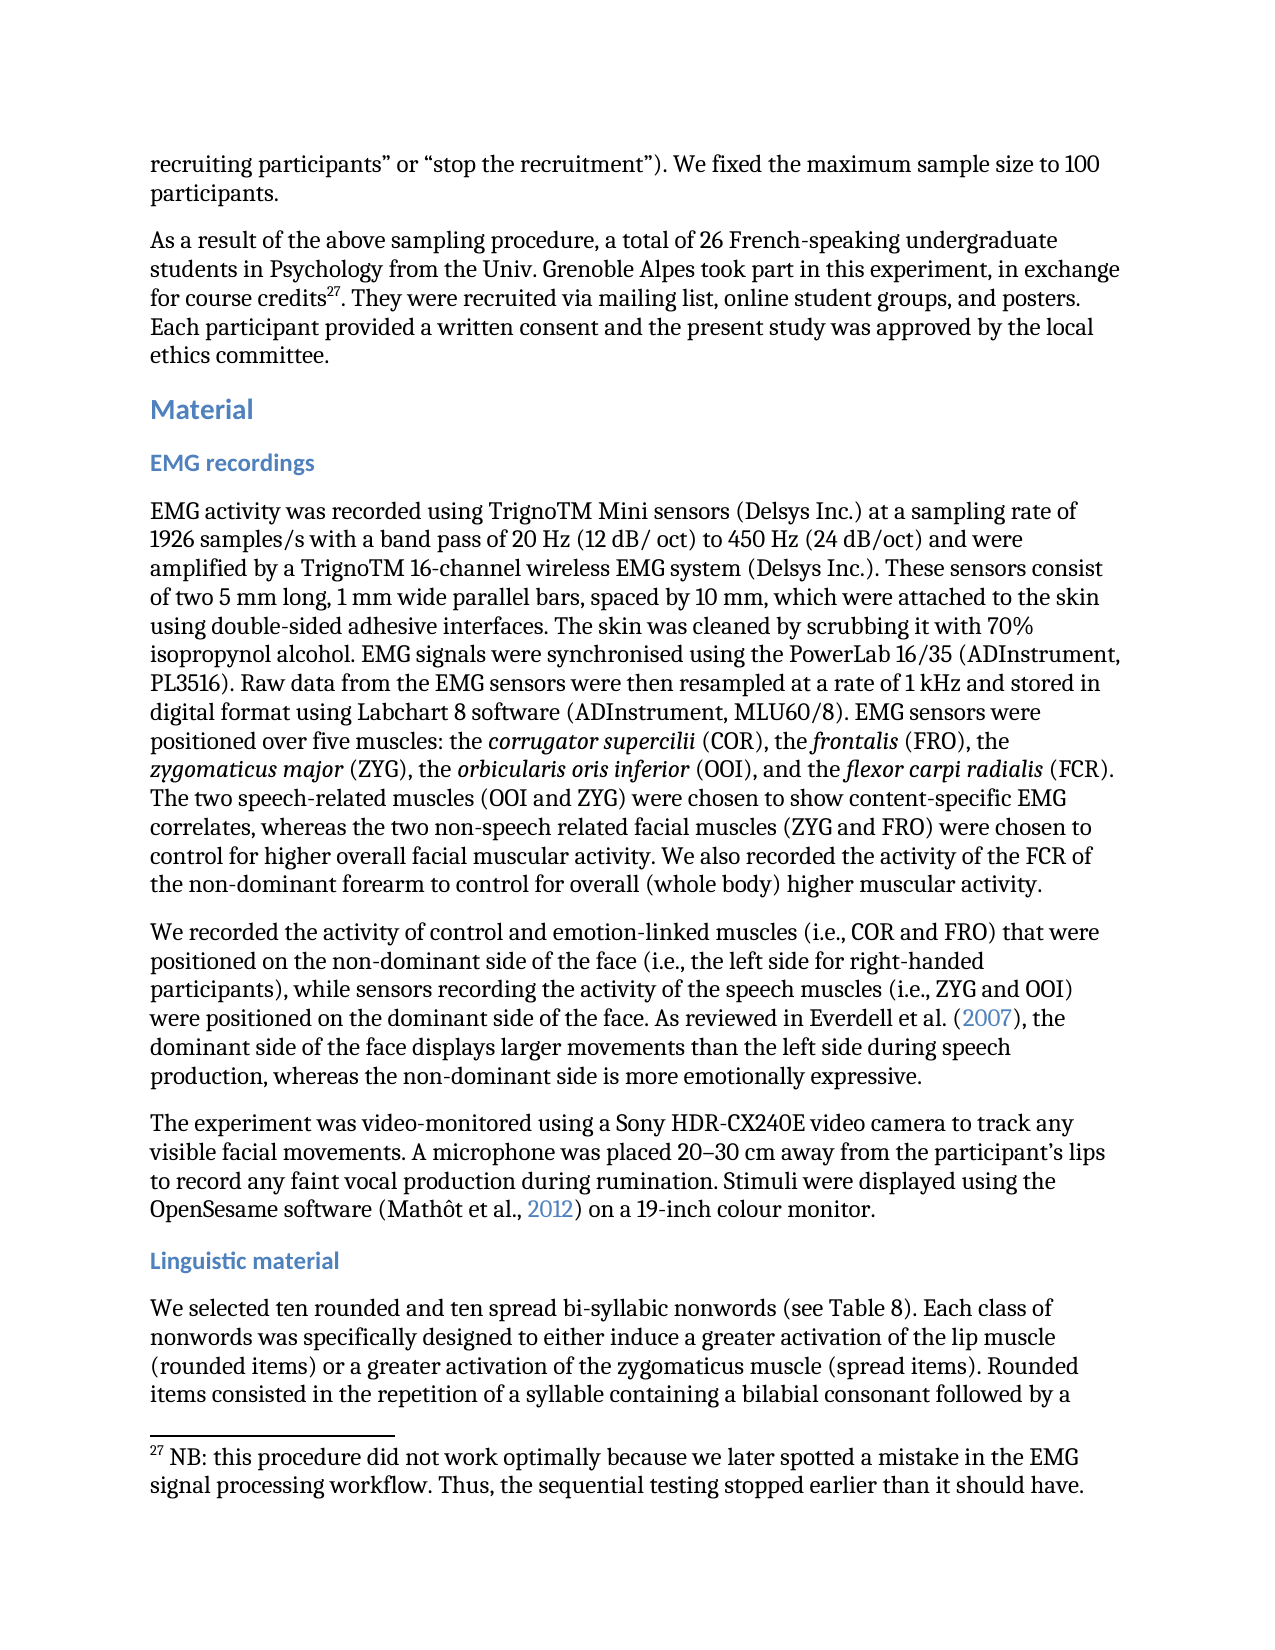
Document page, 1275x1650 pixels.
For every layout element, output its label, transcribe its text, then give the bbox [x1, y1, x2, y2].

subtitle Linguistic material [150, 1245, 1125, 1275]
text As a result of the above sampling procedure, a total of 26 French-speaking undergraduate students in Psychology from the Univ. Grenoble Alpes took part in this experiment, in exchange for course credits. They were recruited via mailing list, online student groups, and posters. Each participant provided a written consent and the present study was approved by the local ethics committee. [150, 226, 1125, 370]
text EMG activity was recorded using TrignoTM Mini sensors (Delsys Inc.) at a sampling rate of 1926 samples/s with a band pass of 20 Hz (12 dB/ oct) to 450 Hz (24 dB/oct) and were amplified by a TrignoTM 16-channel wireless EMG system (Delsys Inc.). These sensors consist of two 5 mm long, 1 mm wide parallel bars, spaced by 10 mm, which were attached to the skin using double-sided adhesive interfaces. The skin was cleaned by scrubbing it with 70% isopropynol alcohol. EMG signals were synchronised using the PowerLab 16/35 (ADInstrument, PL3516). Raw data from the EMG sensors were then resampled at a rate of 1 kHz and stored in digital format using Labchart 8 software (ADInstrument, MLU60/8). EMG sensors were positioned over five muscles: the corrugator supercilii (COR), the frontalis (FRO), the zygomaticus major (ZYG), the orbicularis oris inferior (OOI), and the flexor carpi radialis (FCR). The two speech-related muscles (OOI and ZYG) were chosen to show content-specific EMG correlates, whereas the two non-speech related facial muscles (ZYG and FRO) were chosen to control for higher overall facial muscular activity. We also recorded the activity of the FCR of the non-dominant forearm to control for overall (whole body) higher muscular activity. [150, 497, 1125, 899]
subtitle Material [150, 391, 1125, 426]
text We recorded the activity of control and emotion-linked muscles (i.e., COR and FRO) that were positioned on the non-dominant side of the face (i.e., the left side for right-handed participants), while sensors recording the activity of the speech muscles (i.e., ZYG and OOI) were positioned on the dominant side of the face. As reviewed in Everdell et al. (2007), the dominant side of the face displays larger movements than the left side during speech production, whereas the non-dominant side is more emotionally expressive. [150, 918, 1125, 1090]
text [150, 150, 1125, 207]
text The experiment was video-monitored using a Sony HDR-CX240E video camera to track any visible facial movements. A microphone was placed 20–30 cm away from the participant’s lips to record any faint vocal production during rumination. Stimuli were displayed using the OpenSesame software (Mathôt et al., 2012) on a 19-inch colour monitor. [150, 1109, 1125, 1224]
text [150, 1294, 1125, 1409]
subtitle EMG recordings [150, 447, 1125, 478]
